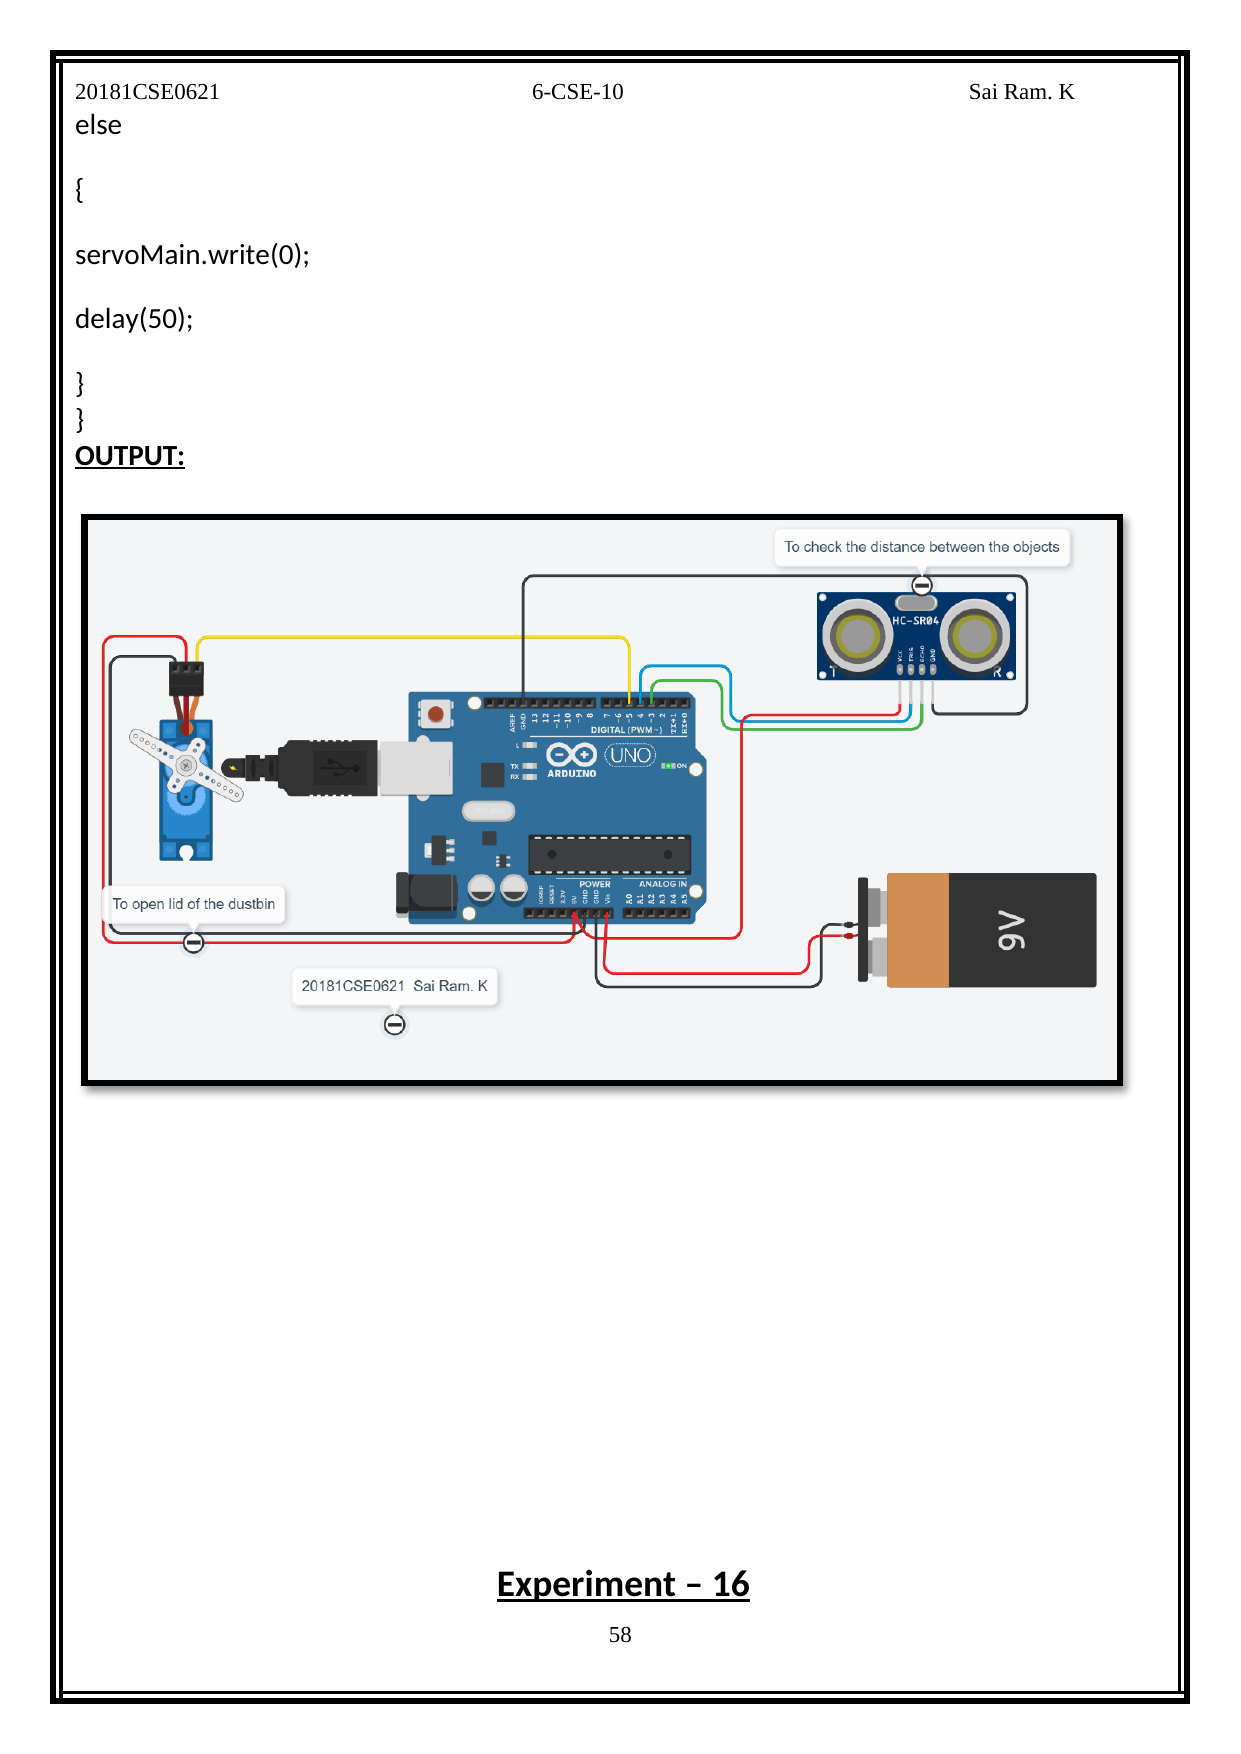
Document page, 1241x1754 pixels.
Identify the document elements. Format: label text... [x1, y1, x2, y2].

text servoMain.write(0); [75, 236, 1171, 271]
text delay(50); [75, 301, 1171, 336]
text OUTPUT: [75, 437, 1171, 472]
text Experiment – 16 [75, 1560, 1171, 1606]
text } [75, 401, 1171, 437]
text { [75, 171, 1171, 207]
picture [88, 520, 1117, 1080]
text } [75, 365, 1171, 401]
text else [75, 106, 1171, 142]
